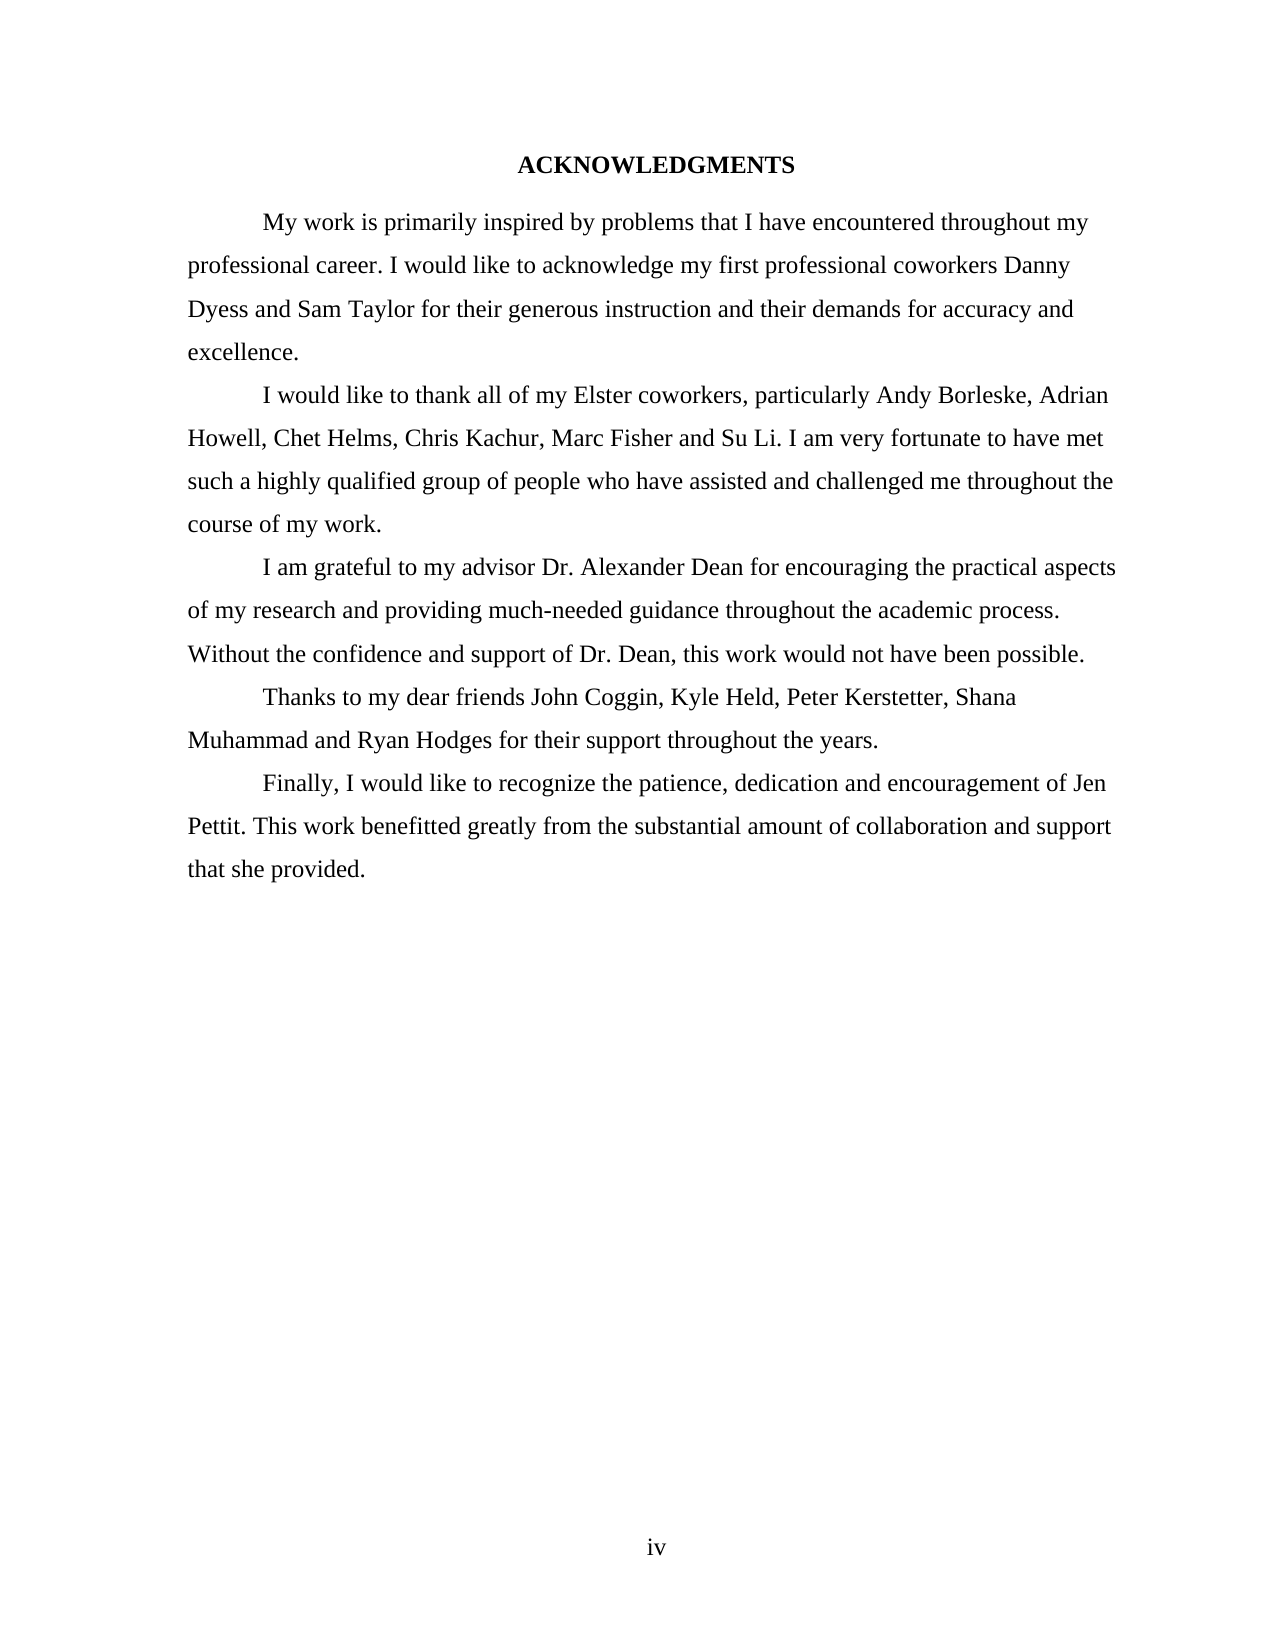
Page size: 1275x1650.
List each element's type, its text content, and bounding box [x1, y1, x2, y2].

text Thanks to my dear friends John Coggin, Kyle Held, Peter Kerstetter, Shana Muhammad and Ryan Hodges for their support throughout the years. [187, 682, 1125, 754]
text I am grateful to my advisor Dr. Alexander Dean for encouraging the practical aspects of my research and providing much-needed guidance throughout the academic process. Without the confidence and support of Dr. Dean, this work would not have been possible. [187, 552, 1125, 667]
text I would like to thank all of my Elster coworkers, particularly Andy Borleske, Adrian Howell, Chet Helms, Chris Kachur, Marc Fisher and Su Li. I am very fortunate to have met such a highly qualified group of people who have assisted and challenged me throughout the course of my work. [187, 380, 1125, 538]
text ACKNOWLEDGMENTS [187, 150, 1125, 179]
text My work is primarily inspired by problems that I have encountered throughout my professional career. I would like to acknowledge my first professional coworkers Danny Dyess and Sam Taylor for their generous instruction and their demands for accuracy and excellence. [187, 207, 1125, 366]
text Finally, I would like to recognize the patience, dedication and encouragement of Jen Pettit. This work benefitted greatly from the substantial amount of collaboration and support that she provided. [187, 768, 1125, 883]
